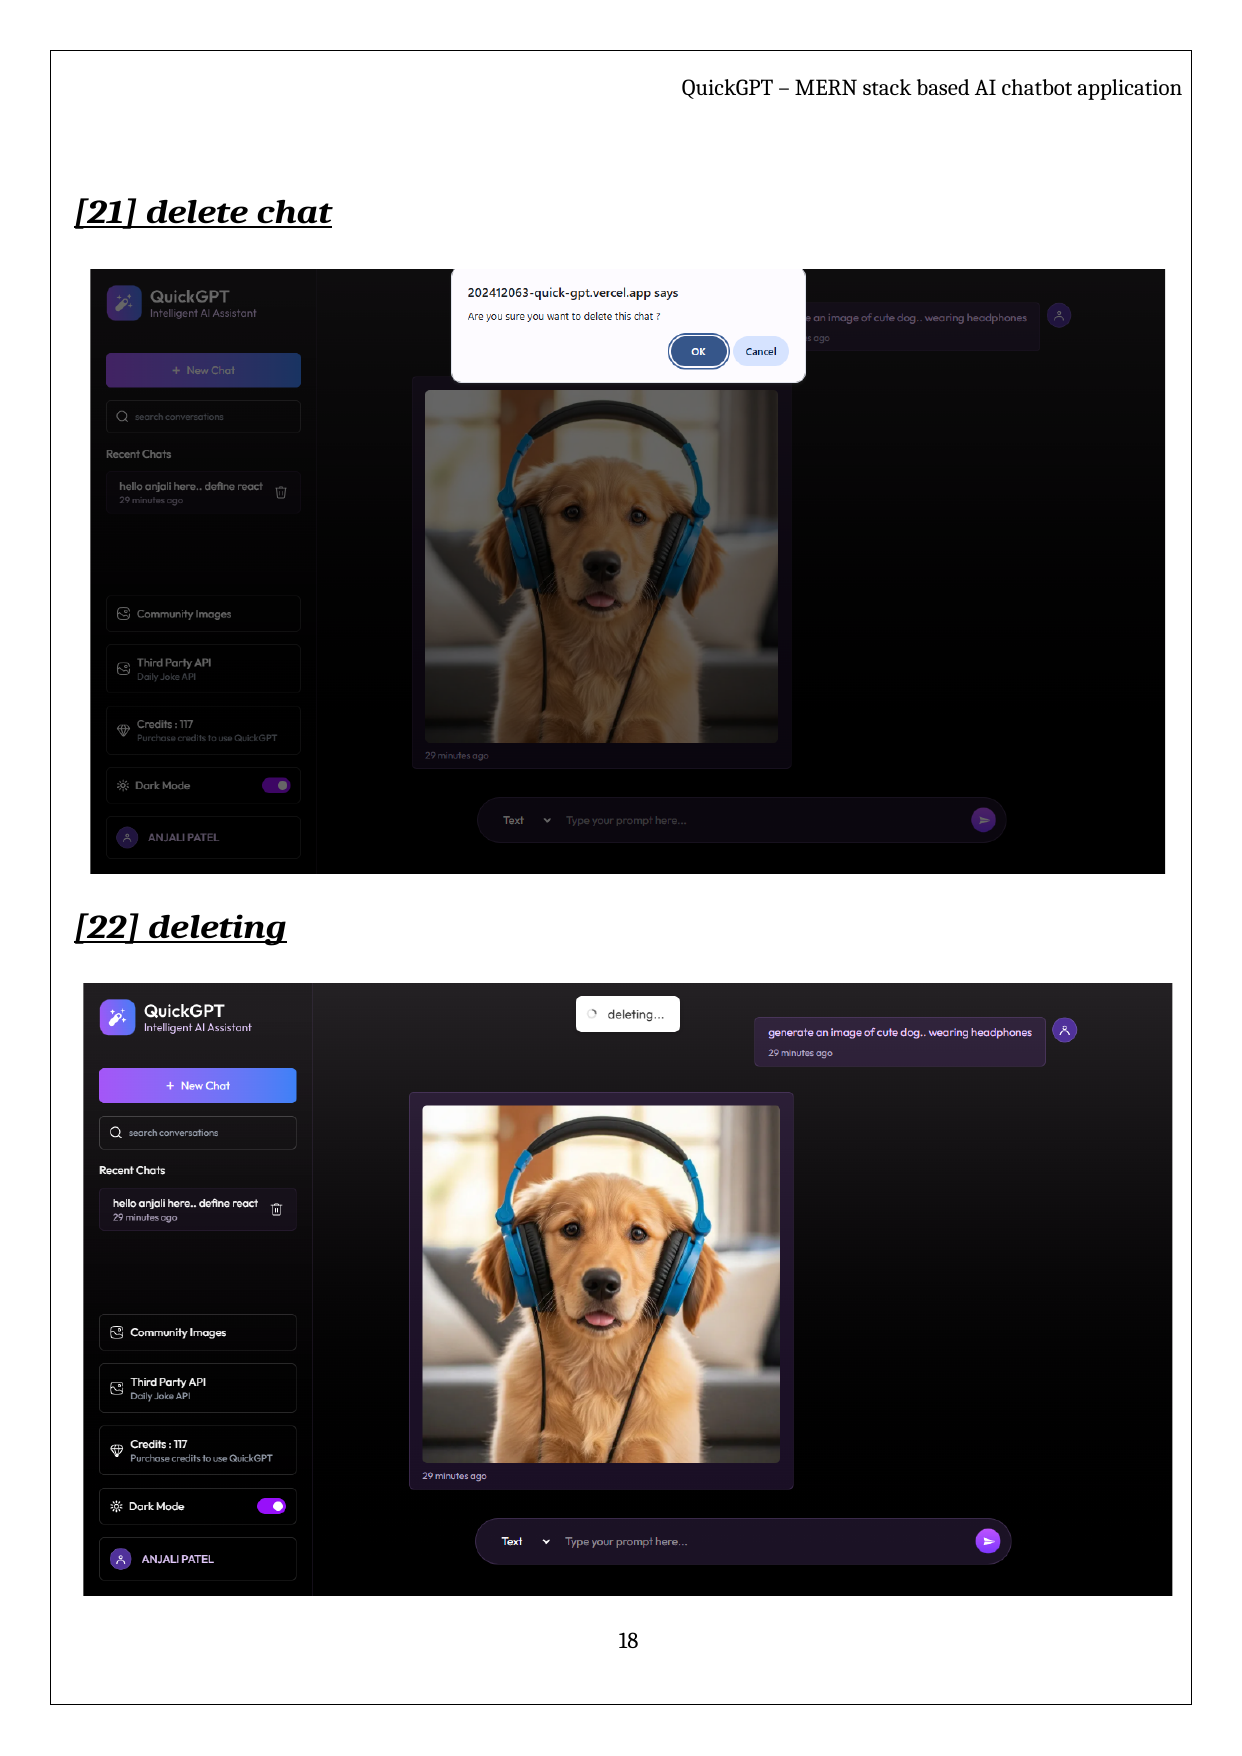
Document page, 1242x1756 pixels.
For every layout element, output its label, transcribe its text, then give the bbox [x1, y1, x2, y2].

text [21] delete chat [74, 194, 1182, 232]
picture [83, 983, 1173, 1596]
picture [90, 269, 1166, 874]
text [22] deleting [74, 908, 1182, 947]
